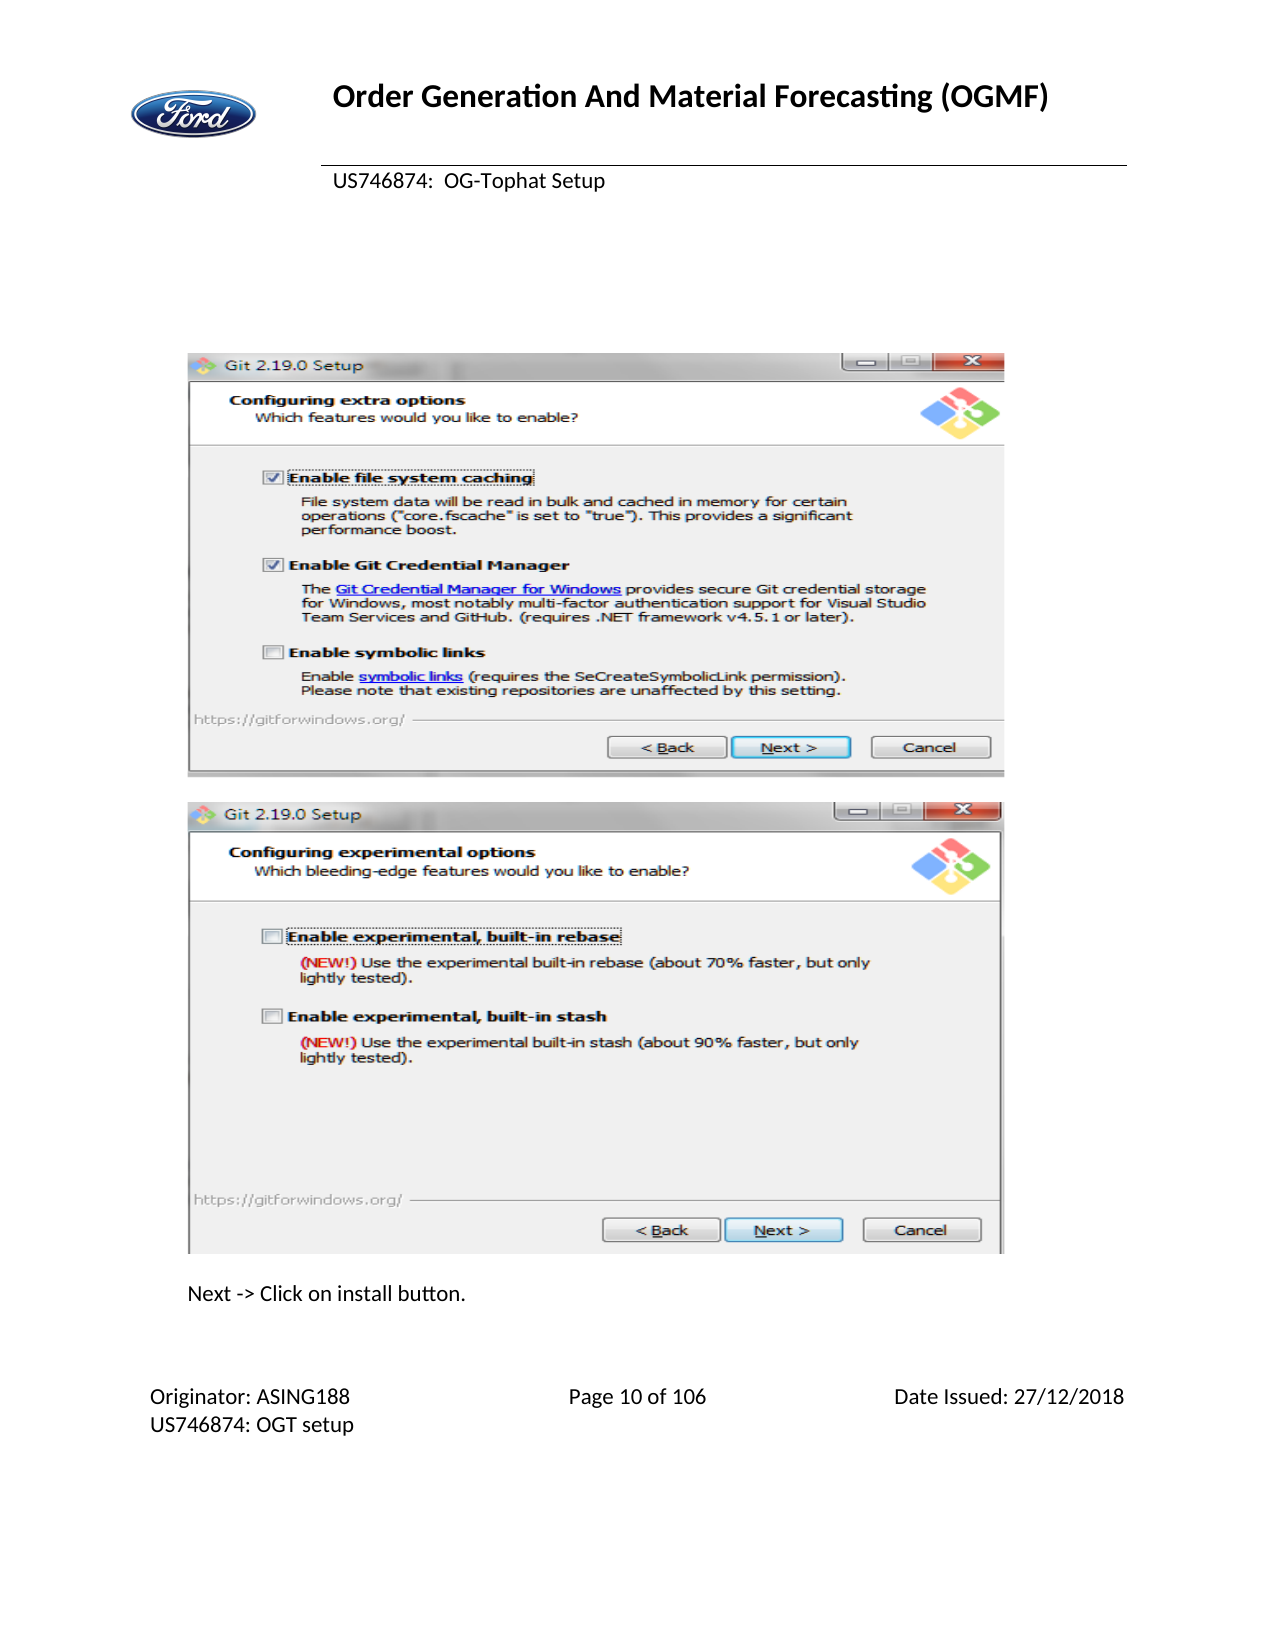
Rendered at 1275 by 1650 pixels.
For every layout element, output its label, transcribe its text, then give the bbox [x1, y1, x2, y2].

picture [187, 802, 1005, 1254]
picture [187, 353, 1005, 778]
picture [115, 75, 272, 154]
text Next -> Click on install button. [150, 1279, 1125, 1307]
